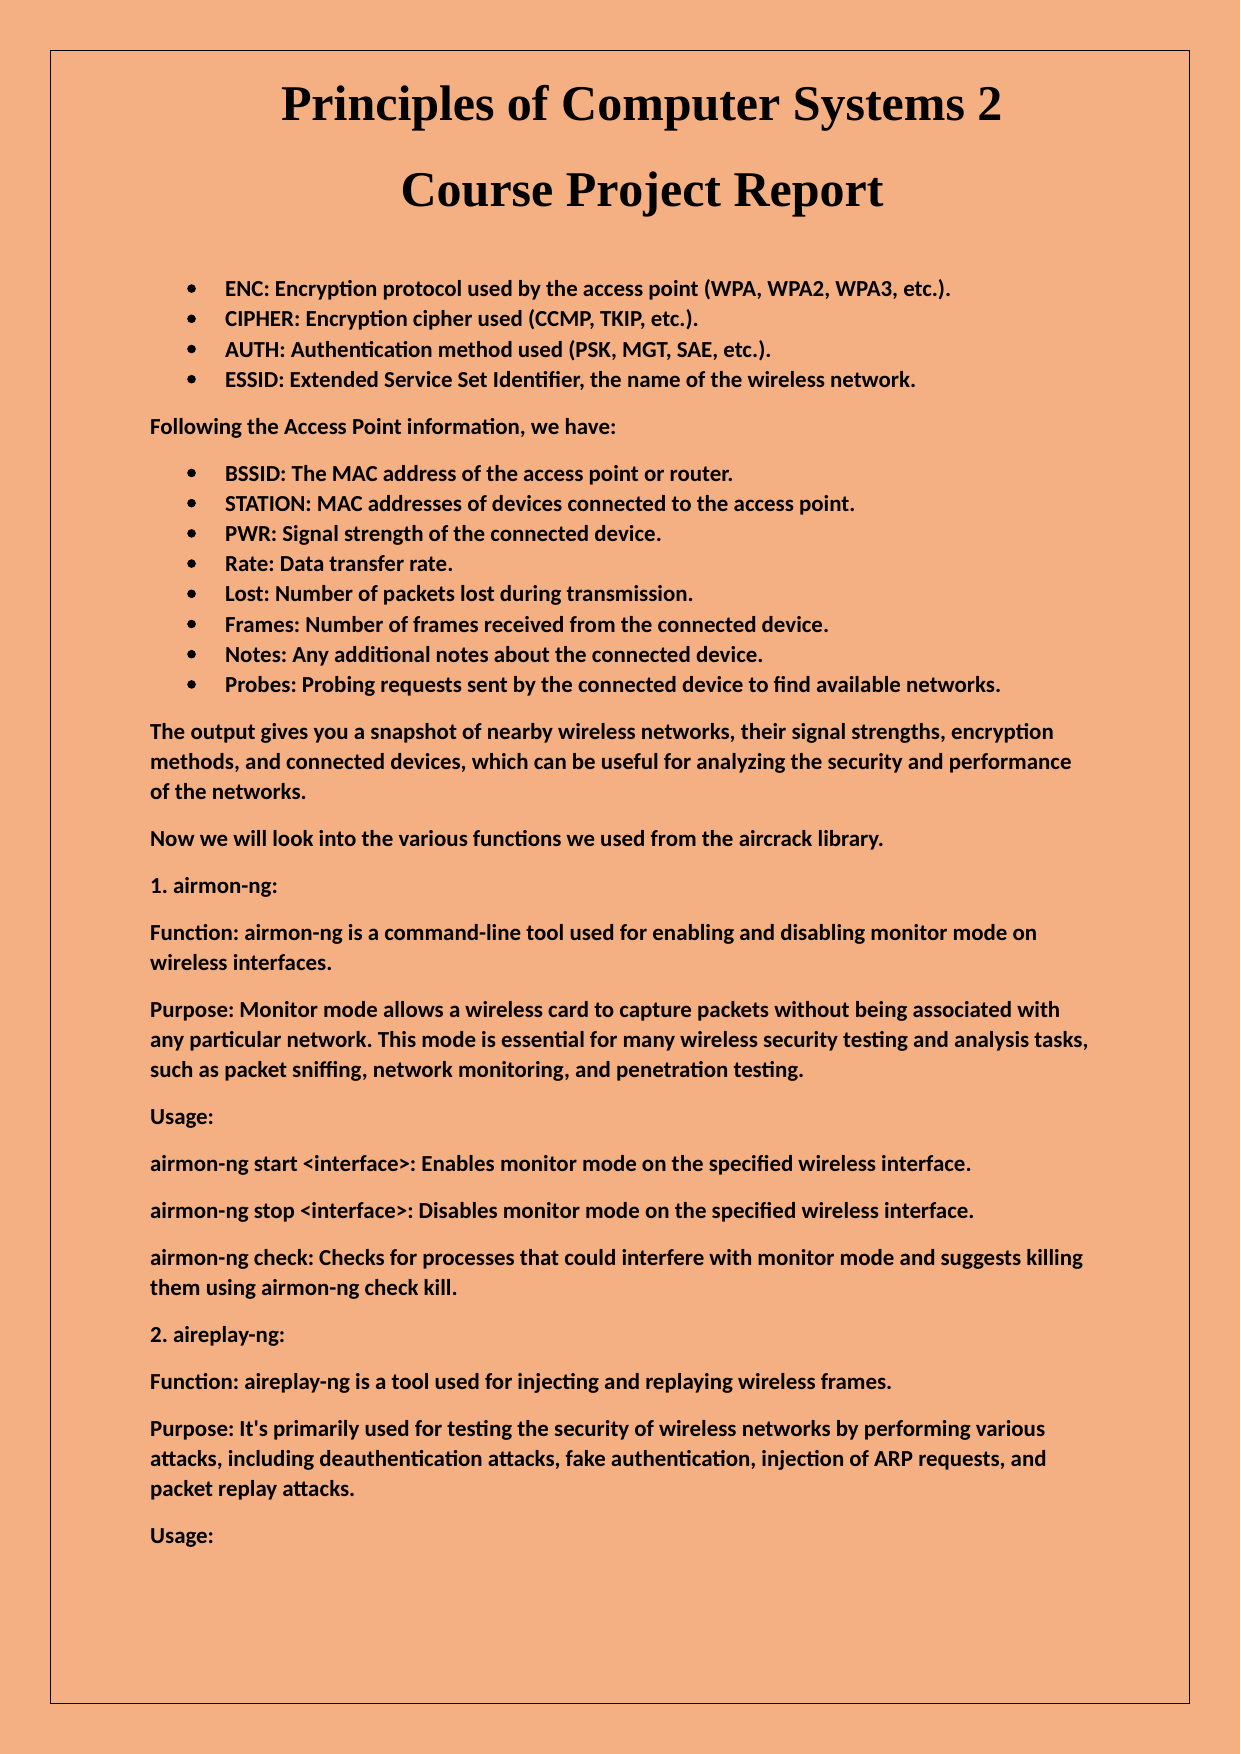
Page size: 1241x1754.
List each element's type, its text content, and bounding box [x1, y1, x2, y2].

list BSSID: The MAC address of the access point or router. [187, 459, 1090, 487]
list CIPHER: Encryption cipher used (CCMP, TKIP, etc.). [187, 304, 1090, 332]
text Purpose: It's primarily used for testing the security of wireless networks by performing various attacks, including deauthentication attacks, fake authentication, injection of ARP requests, and packet replay attacks. [150, 1414, 1090, 1502]
text 1. airmon-ng: [150, 871, 1090, 899]
text Now we will look into the various functions we used from the aircrack library. [150, 824, 1090, 852]
list Notes: Any additional notes about the connected device. [187, 640, 1090, 668]
text Usage: [150, 1102, 1090, 1130]
text Function: airmon-ng is a command-line tool used for enabling and disabling monitor mode on wireless interfaces. [150, 918, 1090, 976]
list Lost: Number of packets lost during transmission. [187, 579, 1090, 607]
text airmon-ng check: Checks for processes that could interfere with monitor mode and suggests killing them using airmon-ng check kill. [150, 1243, 1090, 1301]
text airmon-ng stop <interface>: Disables monitor mode on the specified wireless interface. [150, 1196, 1090, 1224]
text The output gives you a snapshot of nearby wireless networks, their signal strengths, encryption methods, and connected devices, which can be useful for analyzing the security and performance of the networks. [150, 717, 1090, 805]
list Rate: Data transfer rate. [187, 549, 1090, 577]
text Usage: [150, 1521, 1090, 1549]
list ESSID: Extended Service Set Identifier, the name of the wireless network. [187, 365, 1090, 393]
list Probes: Probing requests sent by the connected device to find available networks. [187, 670, 1090, 698]
list PWR: Signal strength of the connected device. [187, 519, 1090, 547]
list ENC: Encryption protocol used by the access point (WPA, WPA2, WPA3, etc.). [187, 274, 1090, 302]
list STATION: MAC addresses of devices connected to the access point. [187, 489, 1090, 517]
text Purpose: Monitor mode allows a wireless card to capture packets without being associated with any particular network. This mode is essential for many wireless security testing and analysis tasks, such as packet sniffing, network monitoring, and penetration testing. [150, 995, 1090, 1083]
text 2. aireplay-ng: [150, 1320, 1090, 1348]
list AUTH: Authentication method used (PSK, MGT, SAE, etc.). [187, 335, 1090, 363]
text Function: aireplay-ng is a tool used for injecting and replaying wireless frames. [150, 1367, 1090, 1395]
text airmon-ng start <interface>: Enables monitor mode on the specified wireless interface. [150, 1149, 1090, 1177]
list Frames: Number of frames received from the connected device. [187, 610, 1090, 638]
text Following the Access Point information, we have: [150, 412, 1090, 440]
